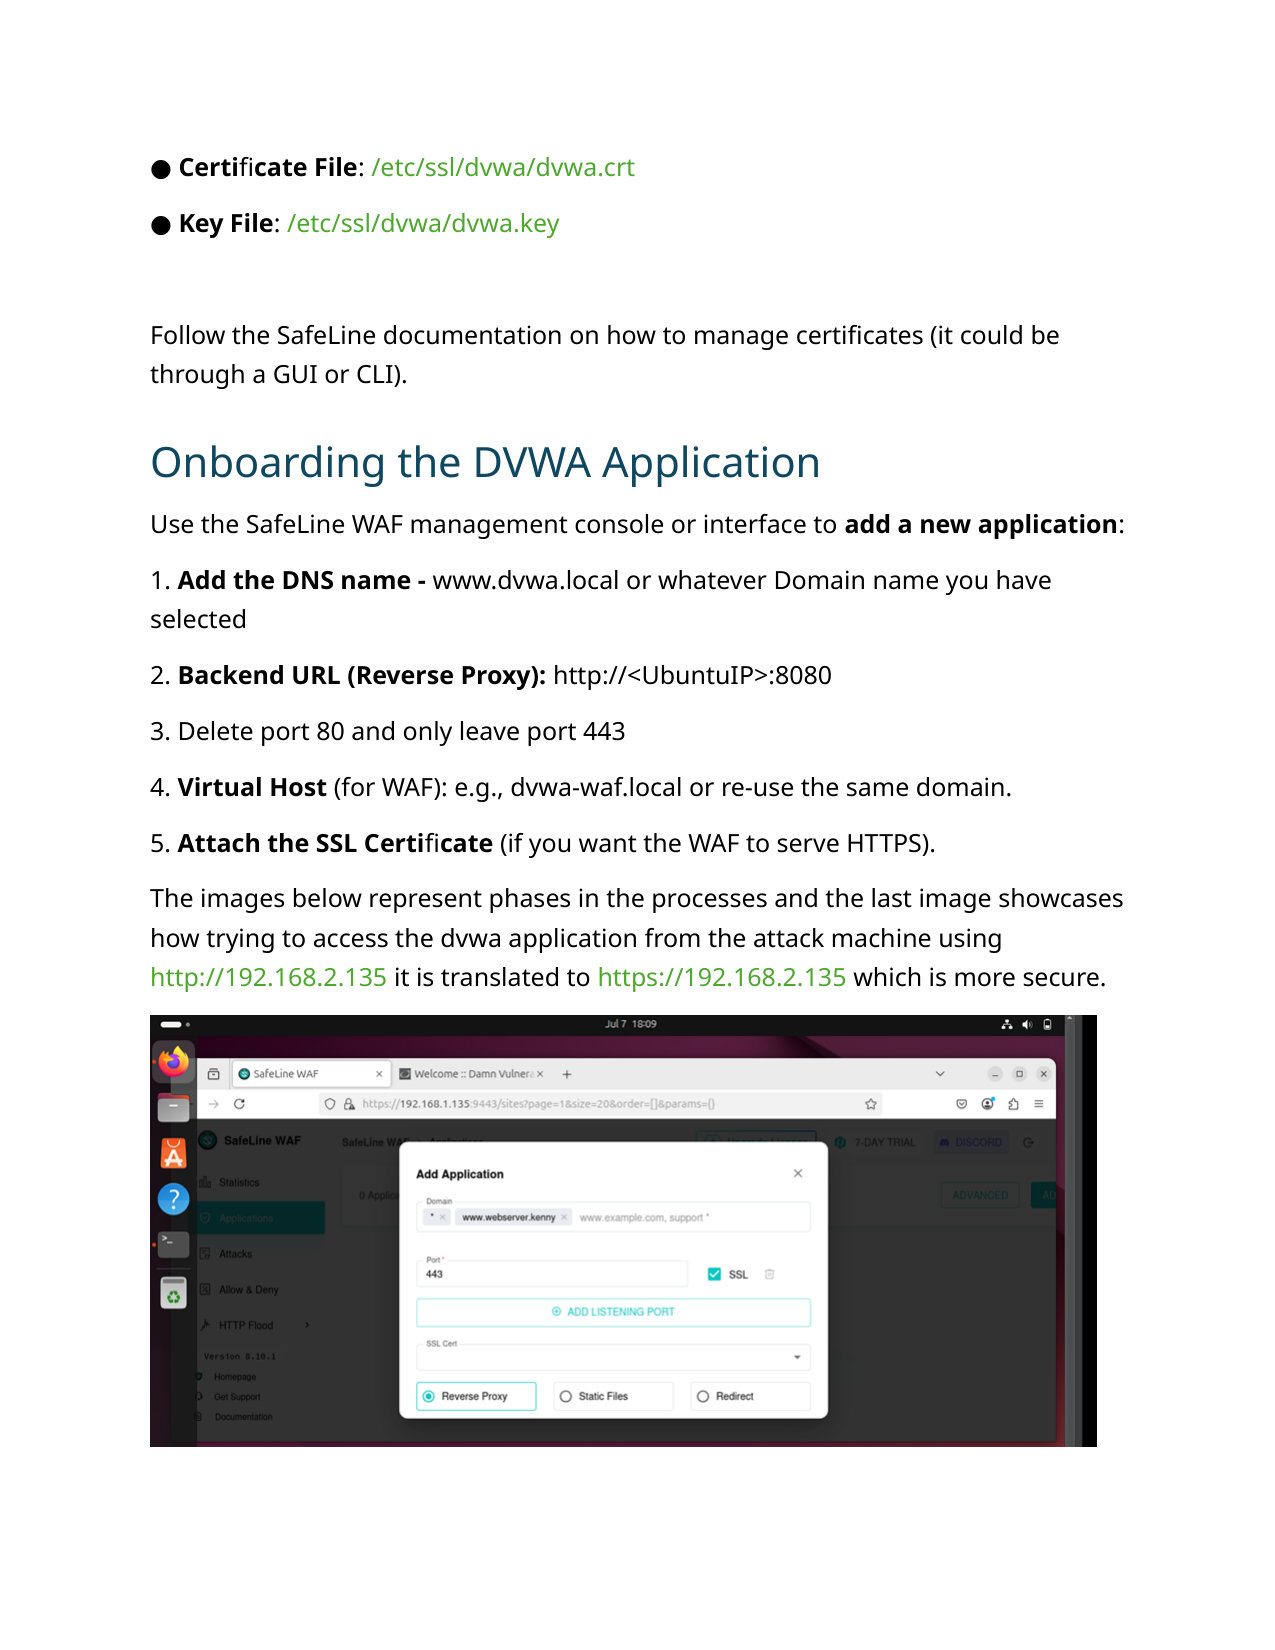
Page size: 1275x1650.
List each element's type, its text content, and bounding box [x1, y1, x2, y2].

text ● Key File: /etc/ssl/dvwa/dvwa.key [150, 206, 1125, 240]
text 1. Add the DNS name - www.dvwa.local or whatever Domain name you have selected [150, 563, 1125, 636]
subtitle Onboarding the DVWA Application [150, 433, 1125, 490]
text Use the SafeLine WAF management console or interface to add a new application: [150, 507, 1125, 541]
text 5. Attach the SSL Certificate (if you want the WAF to serve HTTPS). [150, 825, 1125, 859]
text The images below represent phases in the processes and the last image showcases how trying to access the dvwa application from the attack machine using http://192.168.2.135 it is translated to https://192.168.2.135 which is more secure. [150, 881, 1125, 993]
text 4. Virtual Host (for WAF): e.g., dvwa-waf.local or re-use the same domain. [150, 769, 1125, 803]
text Follow the SafeLine documentation on how to manage certificates (it could be through a GUI or CLI). [150, 317, 1125, 391]
text ● Certificate File: /etc/ssl/dvwa/dvwa.crt [150, 150, 1125, 184]
picture [150, 1015, 1097, 1447]
text 2. Backend URL (Reverse Proxy): http://<UbuntuIP>:8080 [150, 658, 1125, 692]
text 3. Delete port 80 and only leave port 443 [150, 713, 1125, 748]
